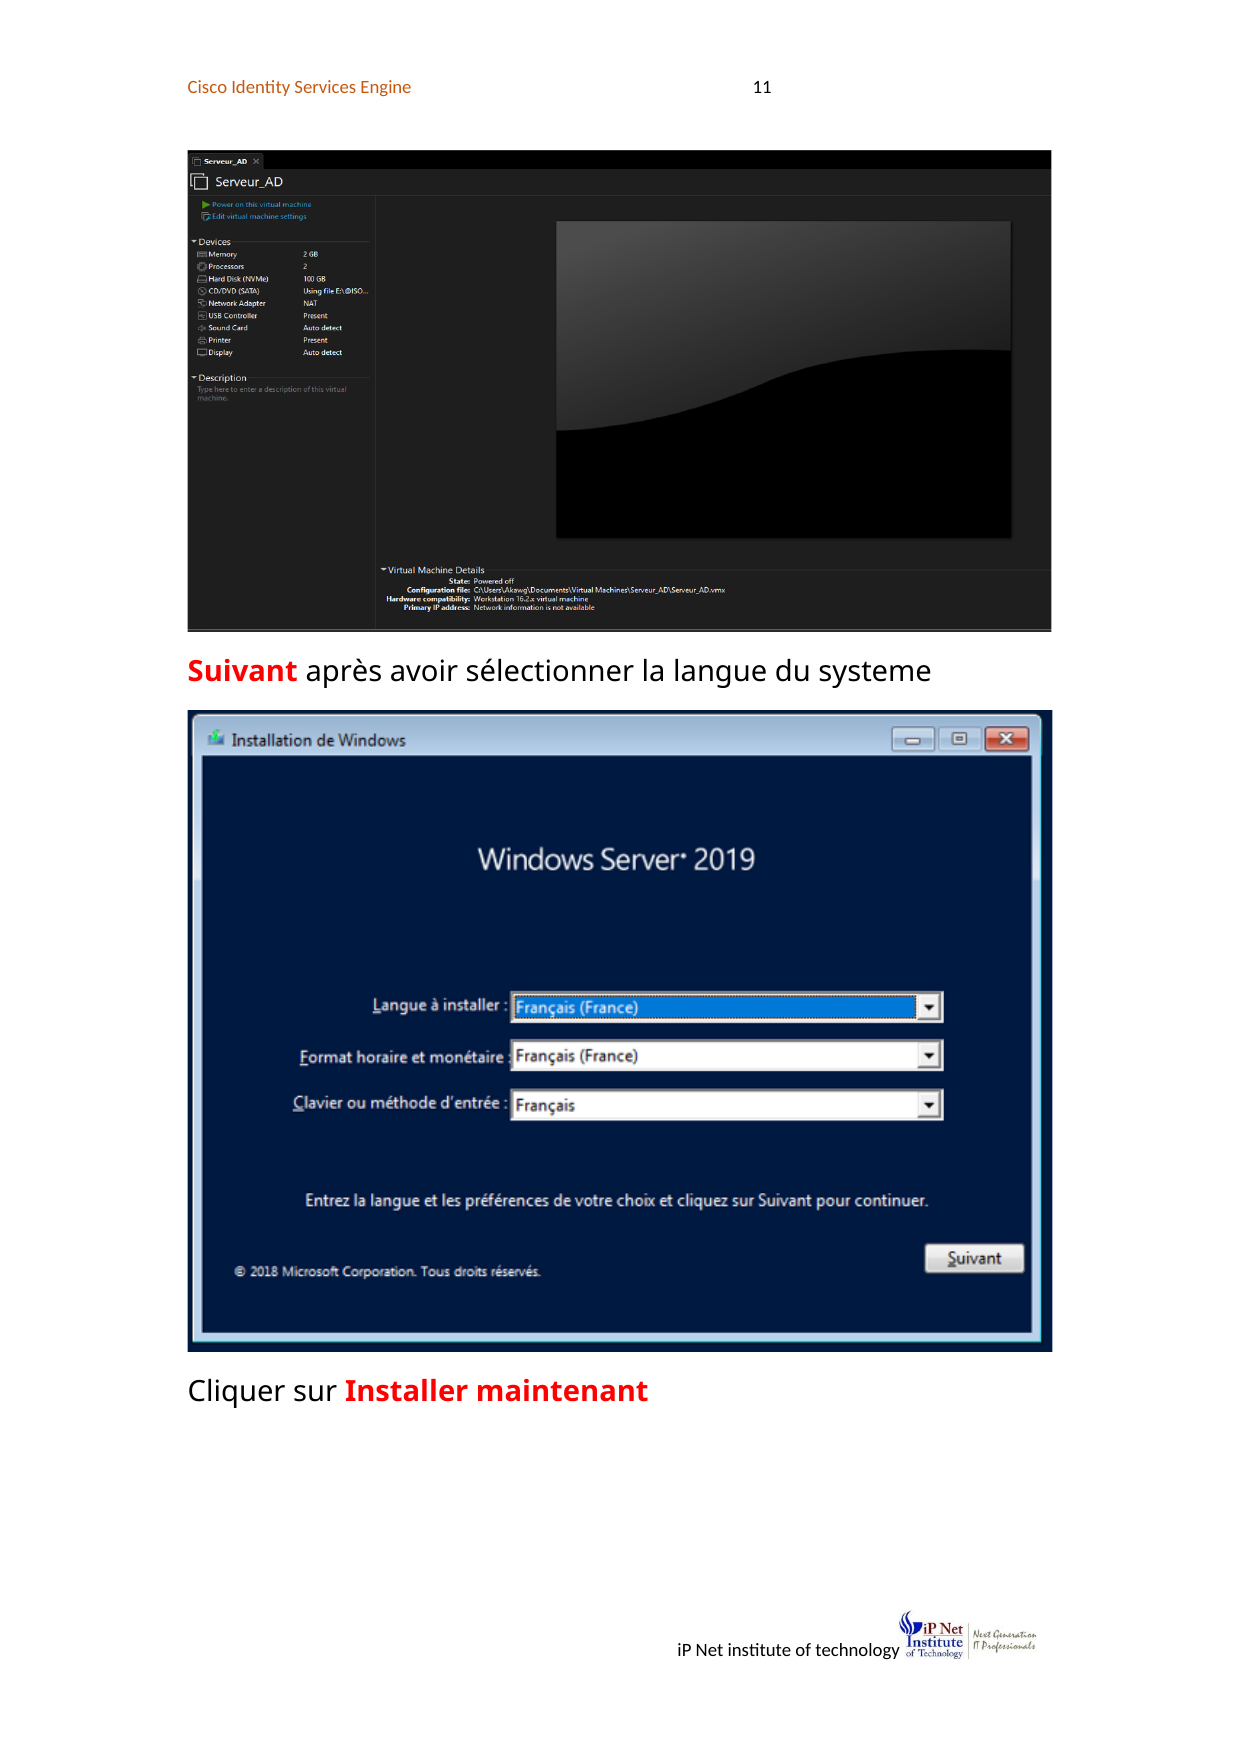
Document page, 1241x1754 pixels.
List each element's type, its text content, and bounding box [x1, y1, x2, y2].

picture [898, 1609, 1037, 1660]
picture [187, 150, 1052, 632]
list Suivant après avoir sélectionner la langue du systeme [187, 651, 1053, 690]
picture [187, 710, 1053, 1352]
list Cliquer sur Installer maintenant [187, 1370, 1053, 1410]
